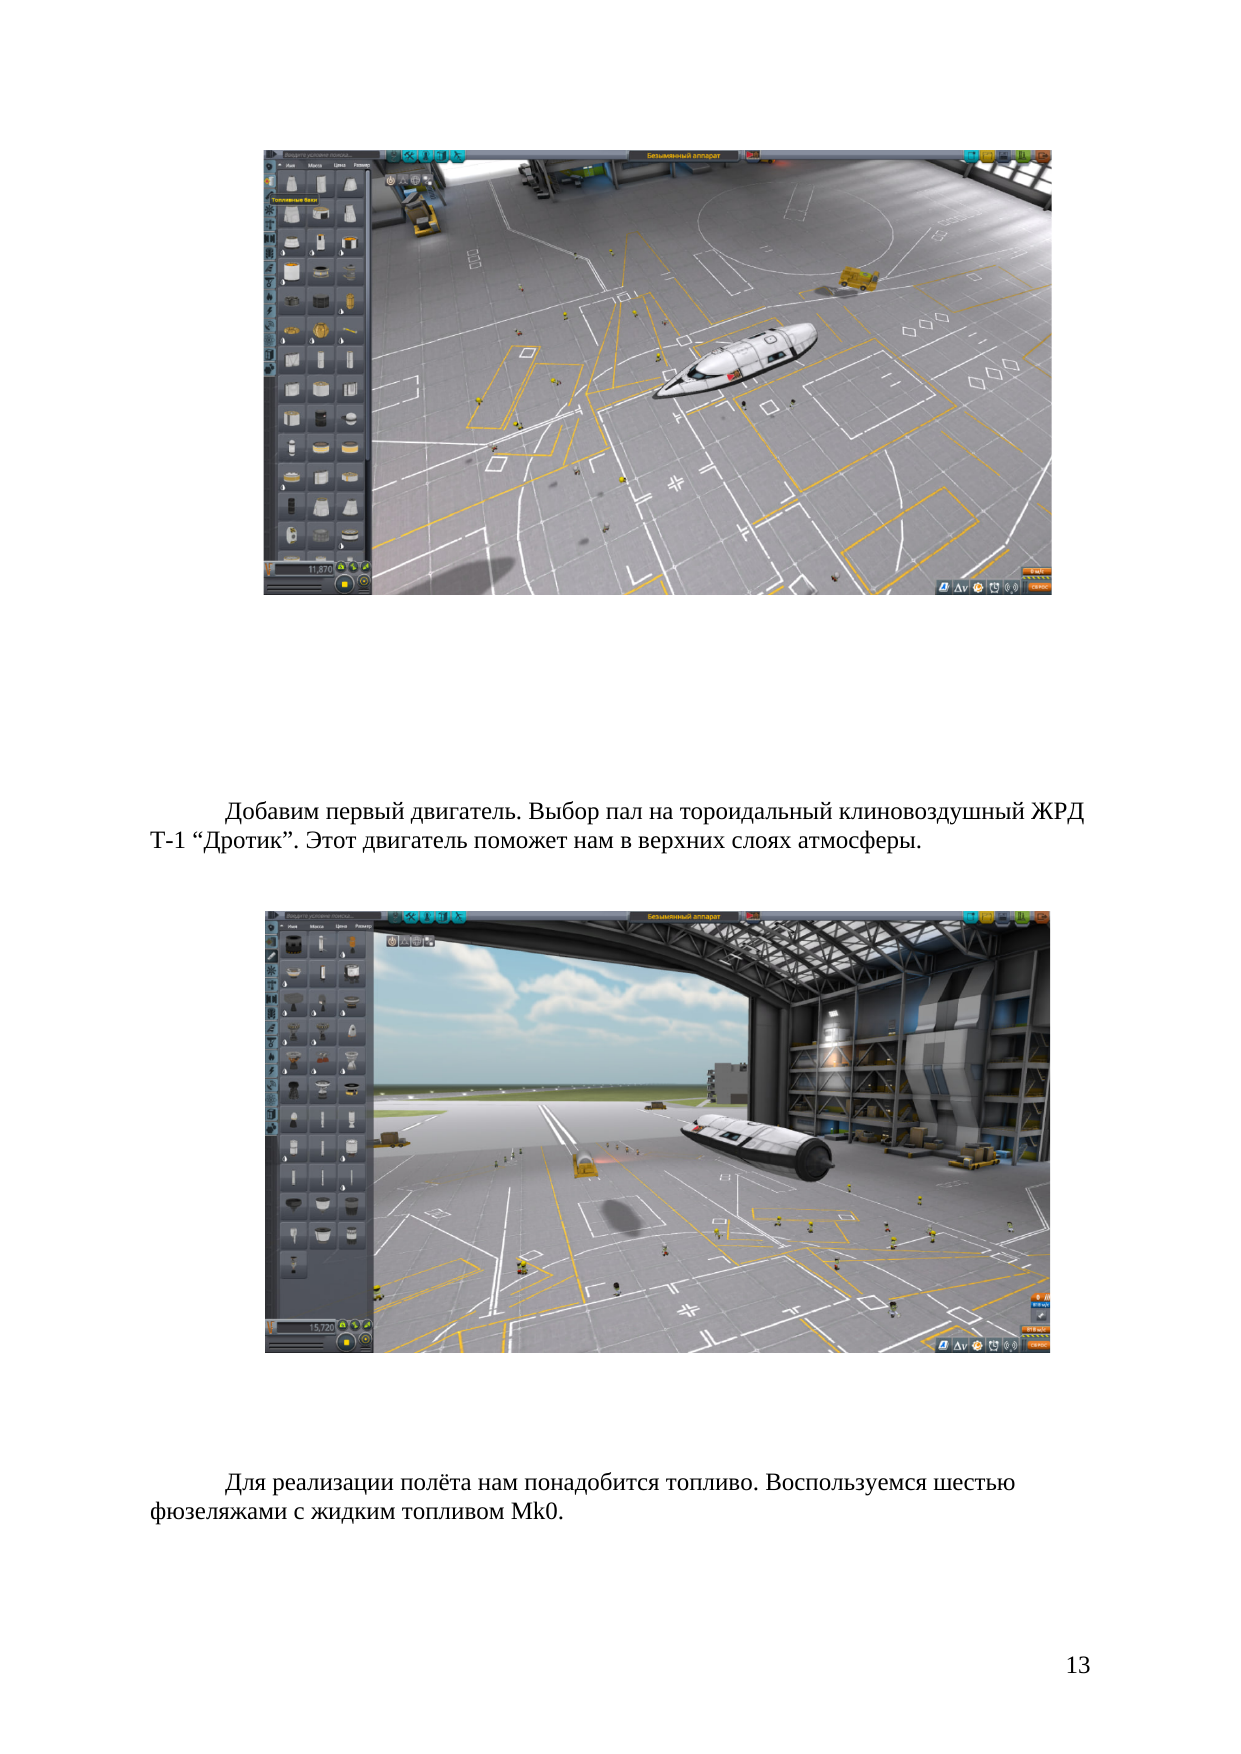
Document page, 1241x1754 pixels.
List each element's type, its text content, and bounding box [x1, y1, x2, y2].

picture [263, 150, 1052, 595]
picture [265, 911, 1051, 1353]
text Добавим первый двигатель. Выбор пал на тороидальный клиновоздушный ЖРД Т-1 “Дротик”. Этот двигатель поможет нам в верхних слоях атмосферы. [150, 796, 1090, 853]
text Для реализации полёта нам понадобится топливо. Воспользуемся шестью фюзеляжами с жидким топливом Mk0. [150, 1467, 1090, 1525]
